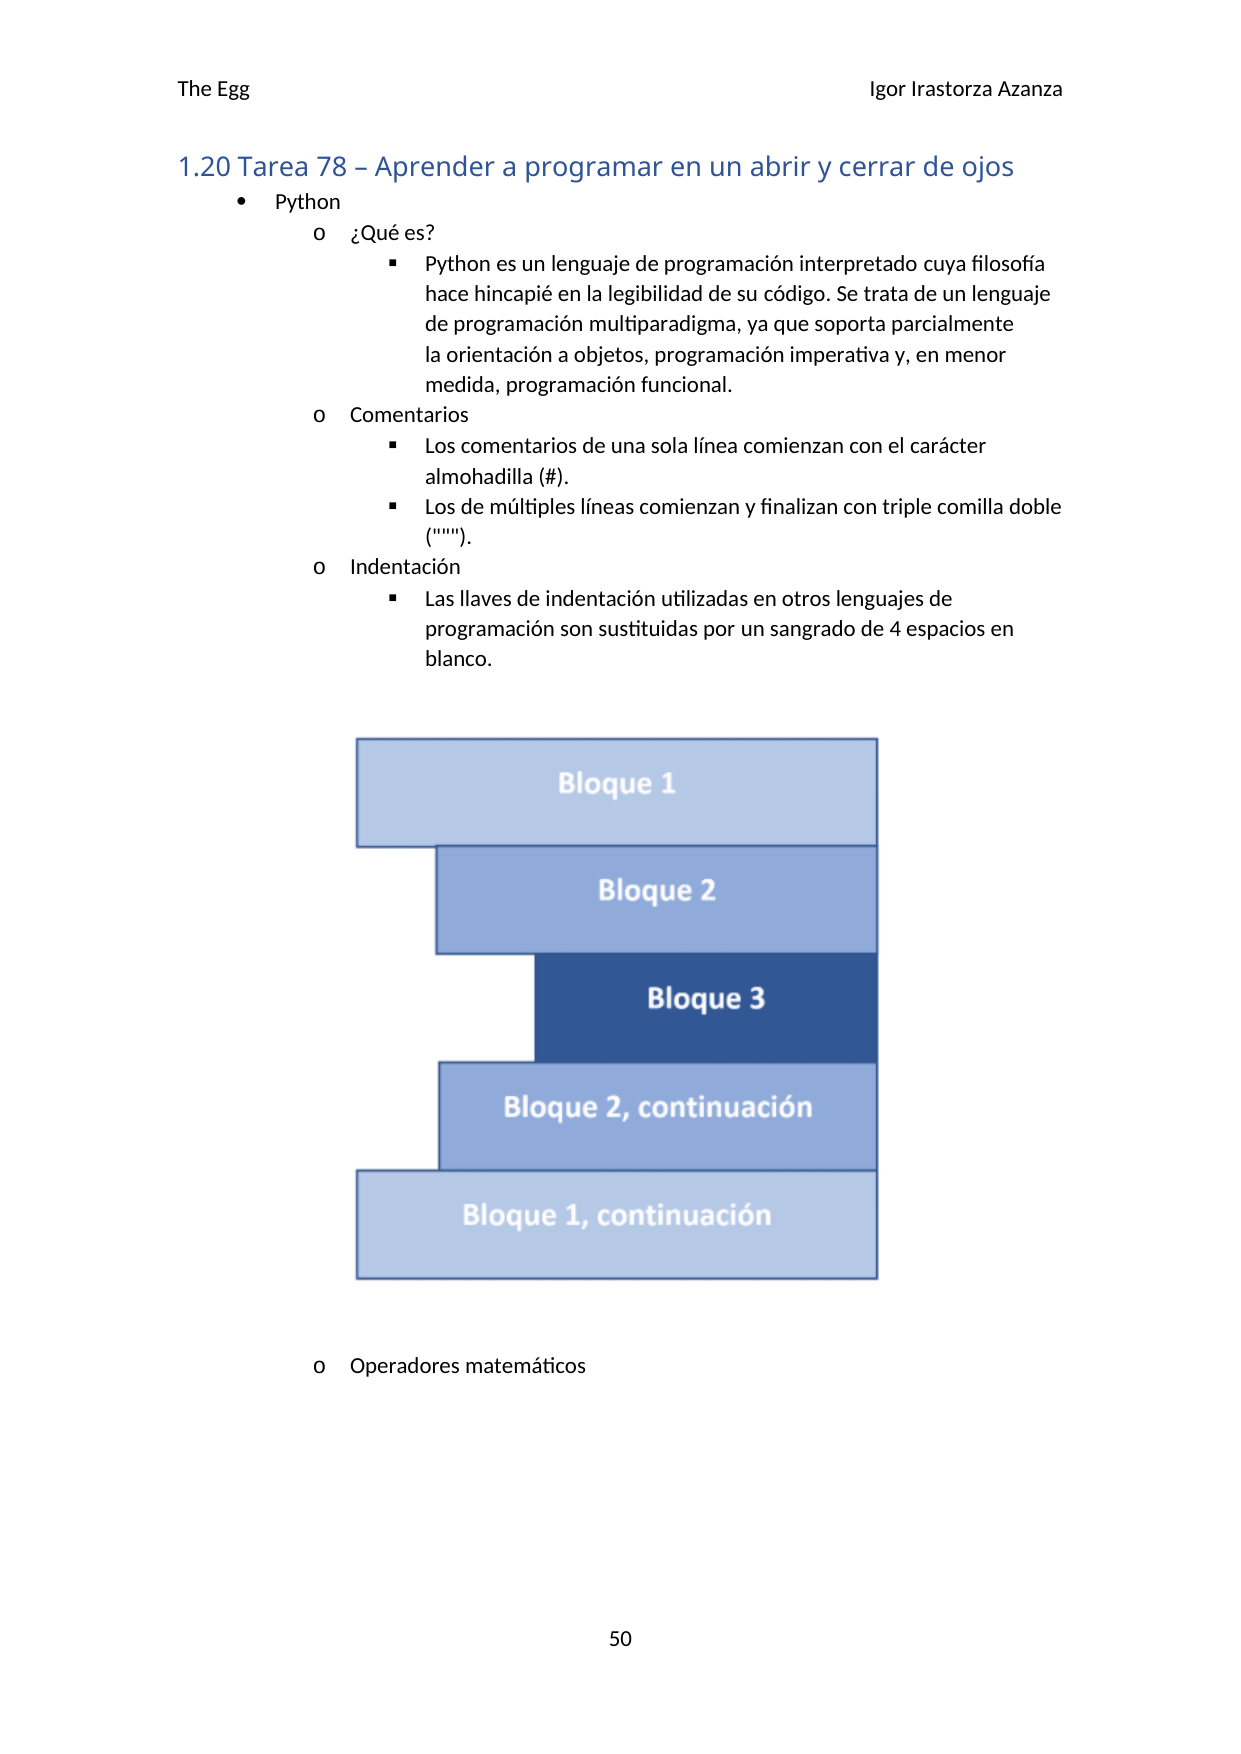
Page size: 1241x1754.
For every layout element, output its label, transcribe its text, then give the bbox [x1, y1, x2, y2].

list Python es un lenguaje de programación interpretado cuya filosofía hace hincapié en la legibilidad de su código. Se trata de un lenguaje de programación multiparadigma, ya que soporta parcialmente la orientación a objetos, programación imperativa y, en menor medida, programación funcional. [387, 249, 1063, 398]
list ¿Qué es? [312, 218, 1063, 247]
list Operadores matemáticos [312, 1351, 1063, 1380]
list Las llaves de indentación utilizadas en otros lenguajes de programación son sustituidas por un sangrado de 4 espacios en blanco. [387, 584, 1063, 672]
list Indentación [312, 552, 1063, 582]
list Los de múltiples líneas comienzan y finalizan con triple comilla doble ("""). [387, 492, 1063, 550]
picture [293, 691, 947, 1333]
list Los comentarios de una sola línea comienzan con el carácter almohadilla (#). [387, 432, 1063, 490]
list Python [237, 187, 1063, 215]
list Comentarios [312, 400, 1063, 429]
subtitle Tarea 78 – Aprender a programar en un abrir y cerrar de ojos [177, 148, 1063, 184]
